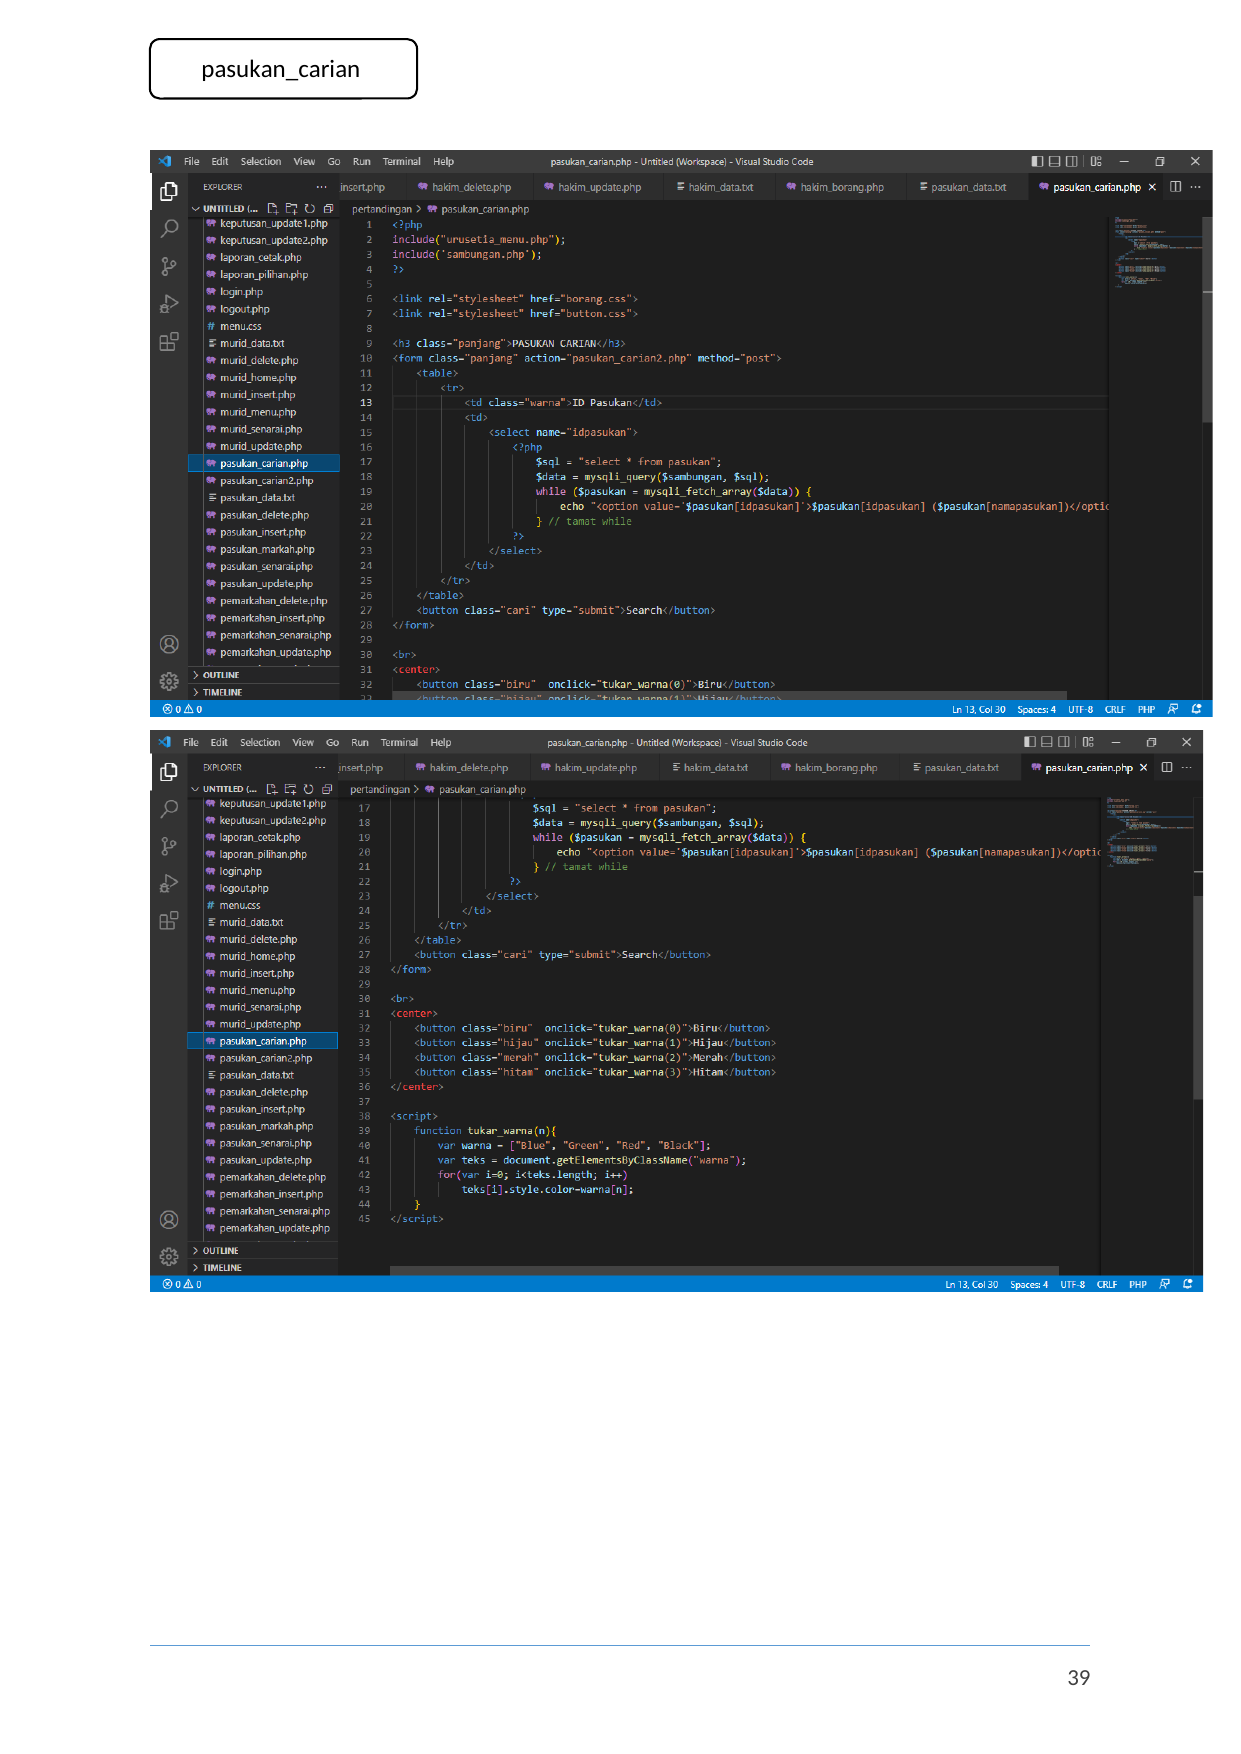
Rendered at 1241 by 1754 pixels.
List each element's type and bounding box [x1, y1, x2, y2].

picture [150, 730, 1204, 1292]
picture [150, 150, 1213, 717]
